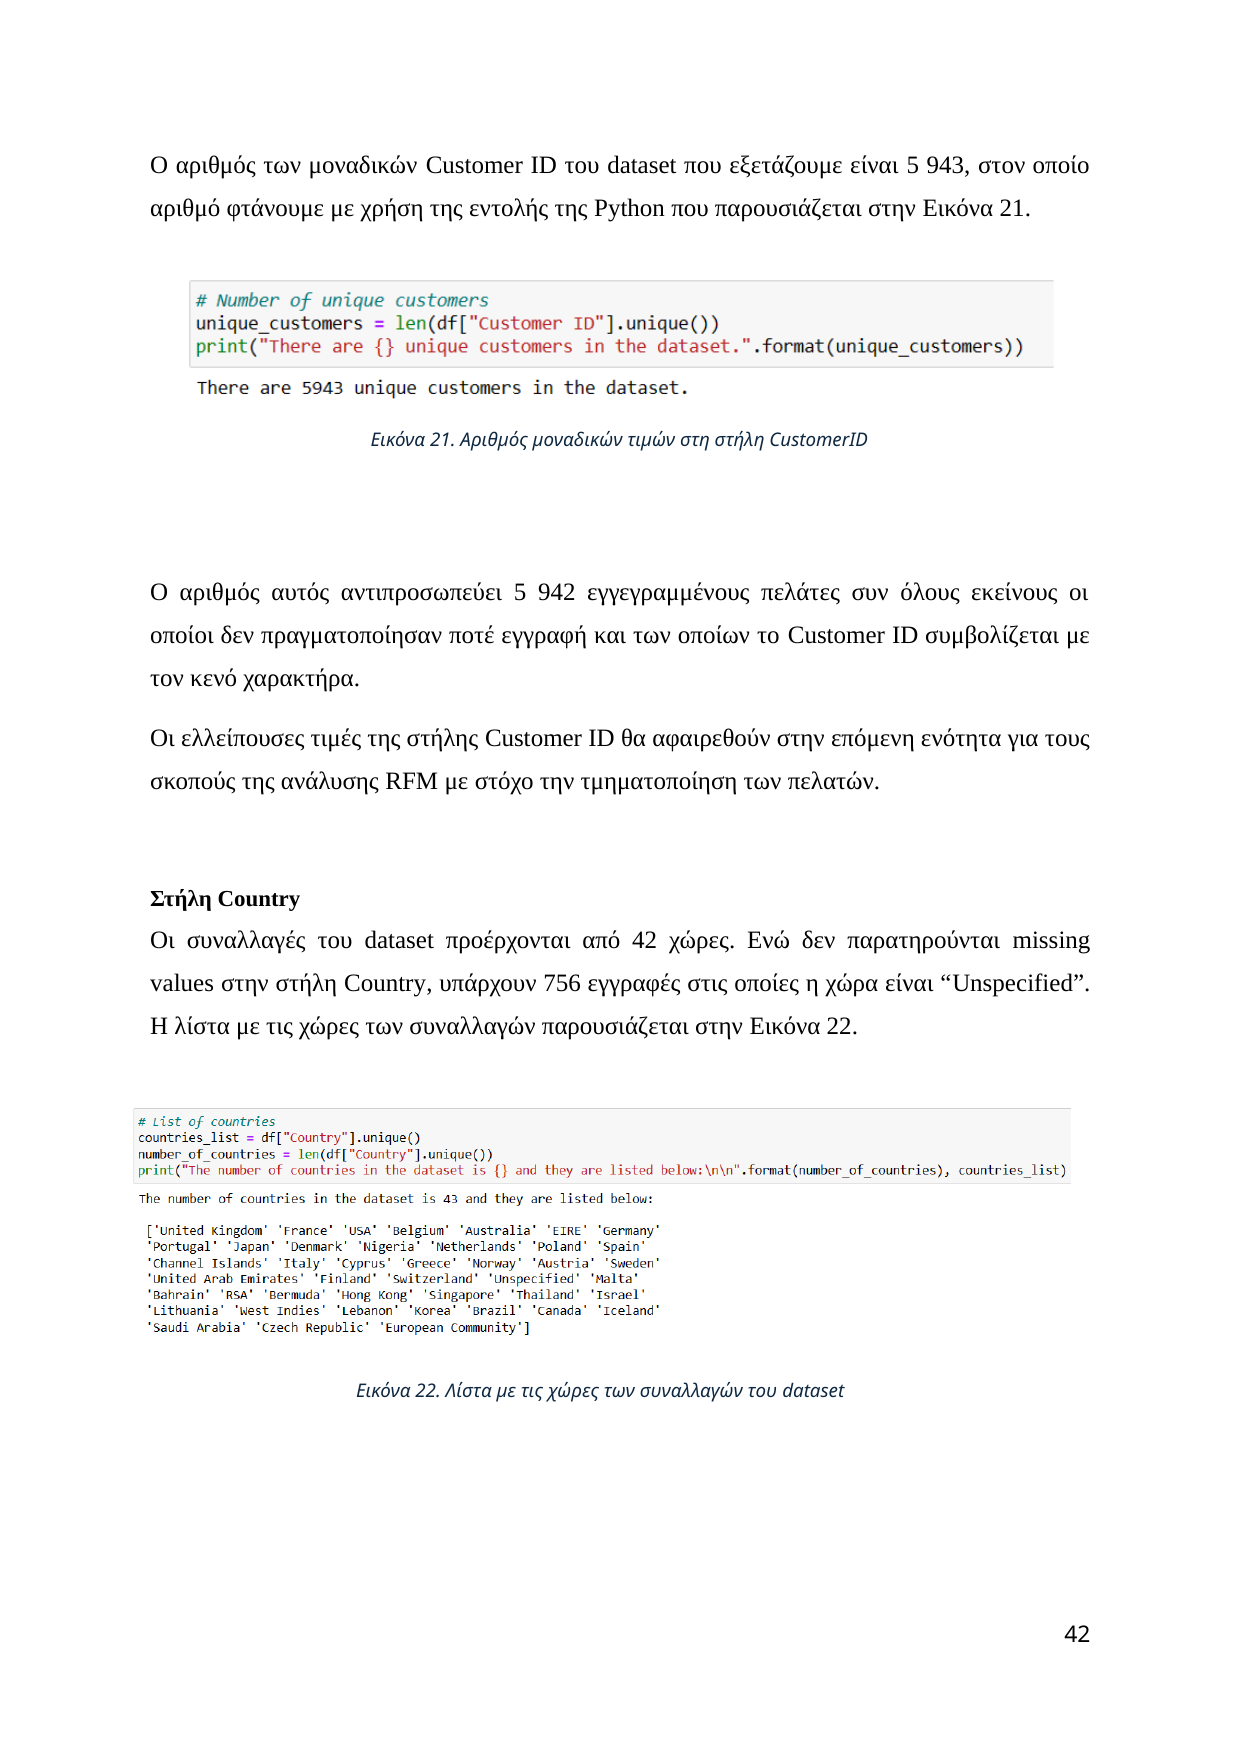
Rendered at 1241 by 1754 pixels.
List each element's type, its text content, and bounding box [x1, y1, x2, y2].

picture [186, 277, 1054, 417]
text Ο αριθμός των μοναδικών Customer ID του dataset που εξετάζουμε είναι 5 943, στον οποίο αριθμό φτάνουμε με χρήση της εντολής της Python που παρουσιάζεται στην Εικόνα 21. [150, 150, 1090, 222]
text Ο αριθμός αυτός αντιπροσωπεύει 5 942 εγγεγραμμένους πελάτες συν όλους εκείνους οι οποίοι δεν πραγματοποίησαν ποτέ εγγραφή και των οποίων το Customer ID συμβολίζεται με τον κενό χαρακτήρα. [150, 577, 1090, 692]
text Στήλη Country [150, 885, 1090, 912]
text Οι συναλλαγές του dataset προέρχονται από 42 χώρες. Ενώ δεν παρατηρούνται missing values στην στήλη Country, υπάρχουν 756 εγγραφές στις οποίες η χώρα είναι “Unspecified”. Η λίστα με τις χώρες των συναλλαγών παρουσιάζεται στην Εικόνα 22. [150, 925, 1090, 1040]
picture [130, 1106, 1071, 1345]
text Οι ελλείπουσες τιμές της στήλης Customer ID θα αφαιρεθούν στην επόμενη ενότητα για τους σκοπούς της ανάλυσης RFM με στόχο την τμηματοποίηση των πελατών. [150, 723, 1090, 794]
